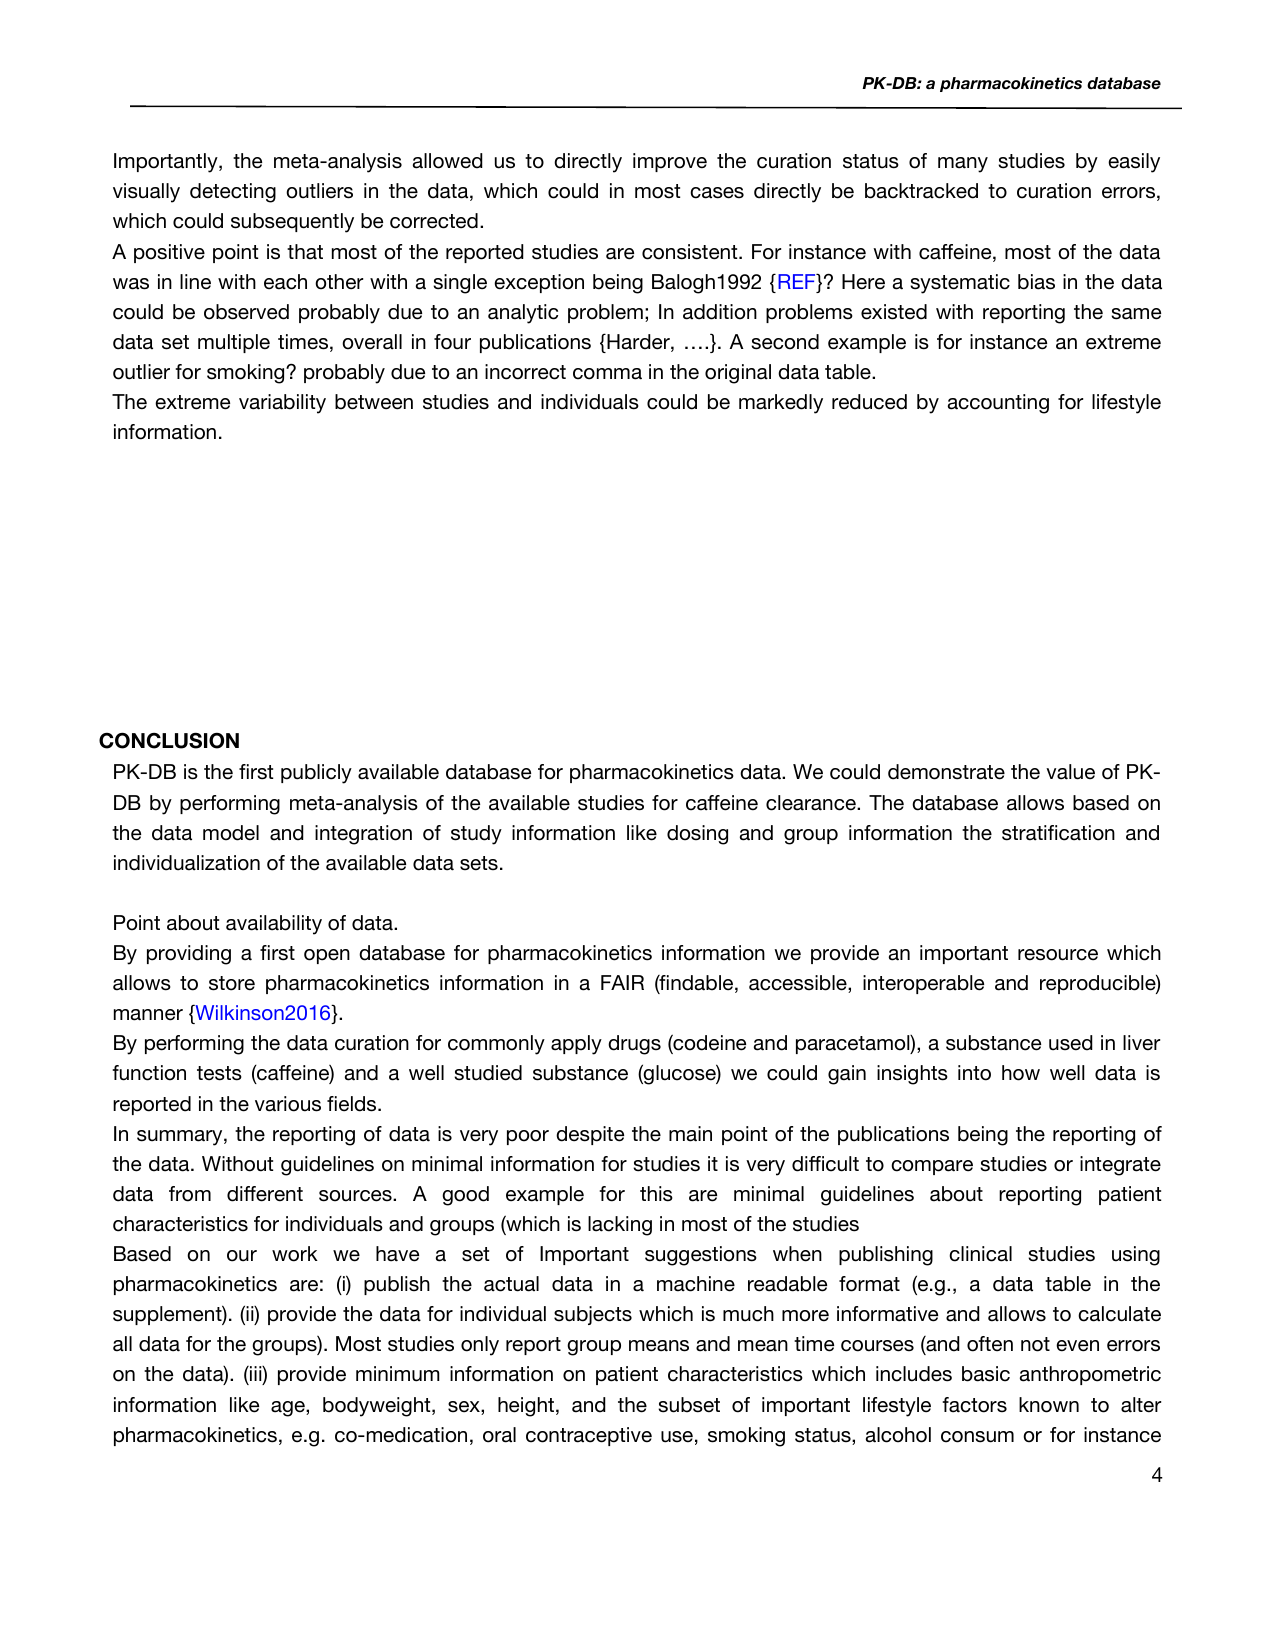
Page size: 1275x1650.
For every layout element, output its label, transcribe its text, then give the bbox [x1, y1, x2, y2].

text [112, 1241, 1163, 1448]
text The extreme variability between studies and individuals could be markedly reduced by accounting for lifestyle information. [112, 389, 1163, 446]
text By performing the data curation for commonly apply drugs (codeine and paracetamol), a substance used in liver function tests (caffeine) and a well studied substance (glucose) we could gain insights into how well data is reported in the various fields. [112, 1030, 1163, 1117]
subtitle CONCLUSION [99, 728, 1163, 754]
text By providing a first open database for pharmacokinetics information we provide an important resource which allows to store pharmacokinetics information in a FAIR (findable, accessible, interoperable and reproducible) manner {Wilkinson2016}. [112, 940, 1163, 1027]
text PK-DB is the first publicly available database for pharmacokinetics data. We could demonstrate the value of PK-DB by performing meta-analysis of the available studies for caffeine clearance. The database allows based on the data model and integration of study information like dosing and group information the stratification and individualization of the available data sets. [112, 759, 1163, 876]
text In summary, the reporting of data is very poor despite the main point of the publications being the reporting of the data. Without guidelines on minimal information for studies it is very difficult to compare studies or integrate data from different sources. A good example for this are minimal guidelines about reporting patient characteristics for individuals and groups (which is lacking in most of the studies [112, 1121, 1163, 1237]
text Importantly, the meta-analysis allowed us to directly improve the curation status of many studies by easily visually detecting outliers in the data, which could in most cases directly be backtracked to curation errors, which could subsequently be corrected. [112, 148, 1163, 235]
text A positive point is that most of the reported studies are consistent. For instance with caffeine, most of the data was in line with each other with a single exception being Balogh1992 {REF}? Here a systematic bias in the data could be observed probably due to an analytic problem; In addition problems existed with reporting the same data set multiple times, overall in four publications {Harder, ….}. A second example is for instance an extreme outlier for smoking? probably due to an incorrect comma in the original data table. [112, 239, 1163, 385]
text Point about availability of data. [112, 910, 1163, 936]
